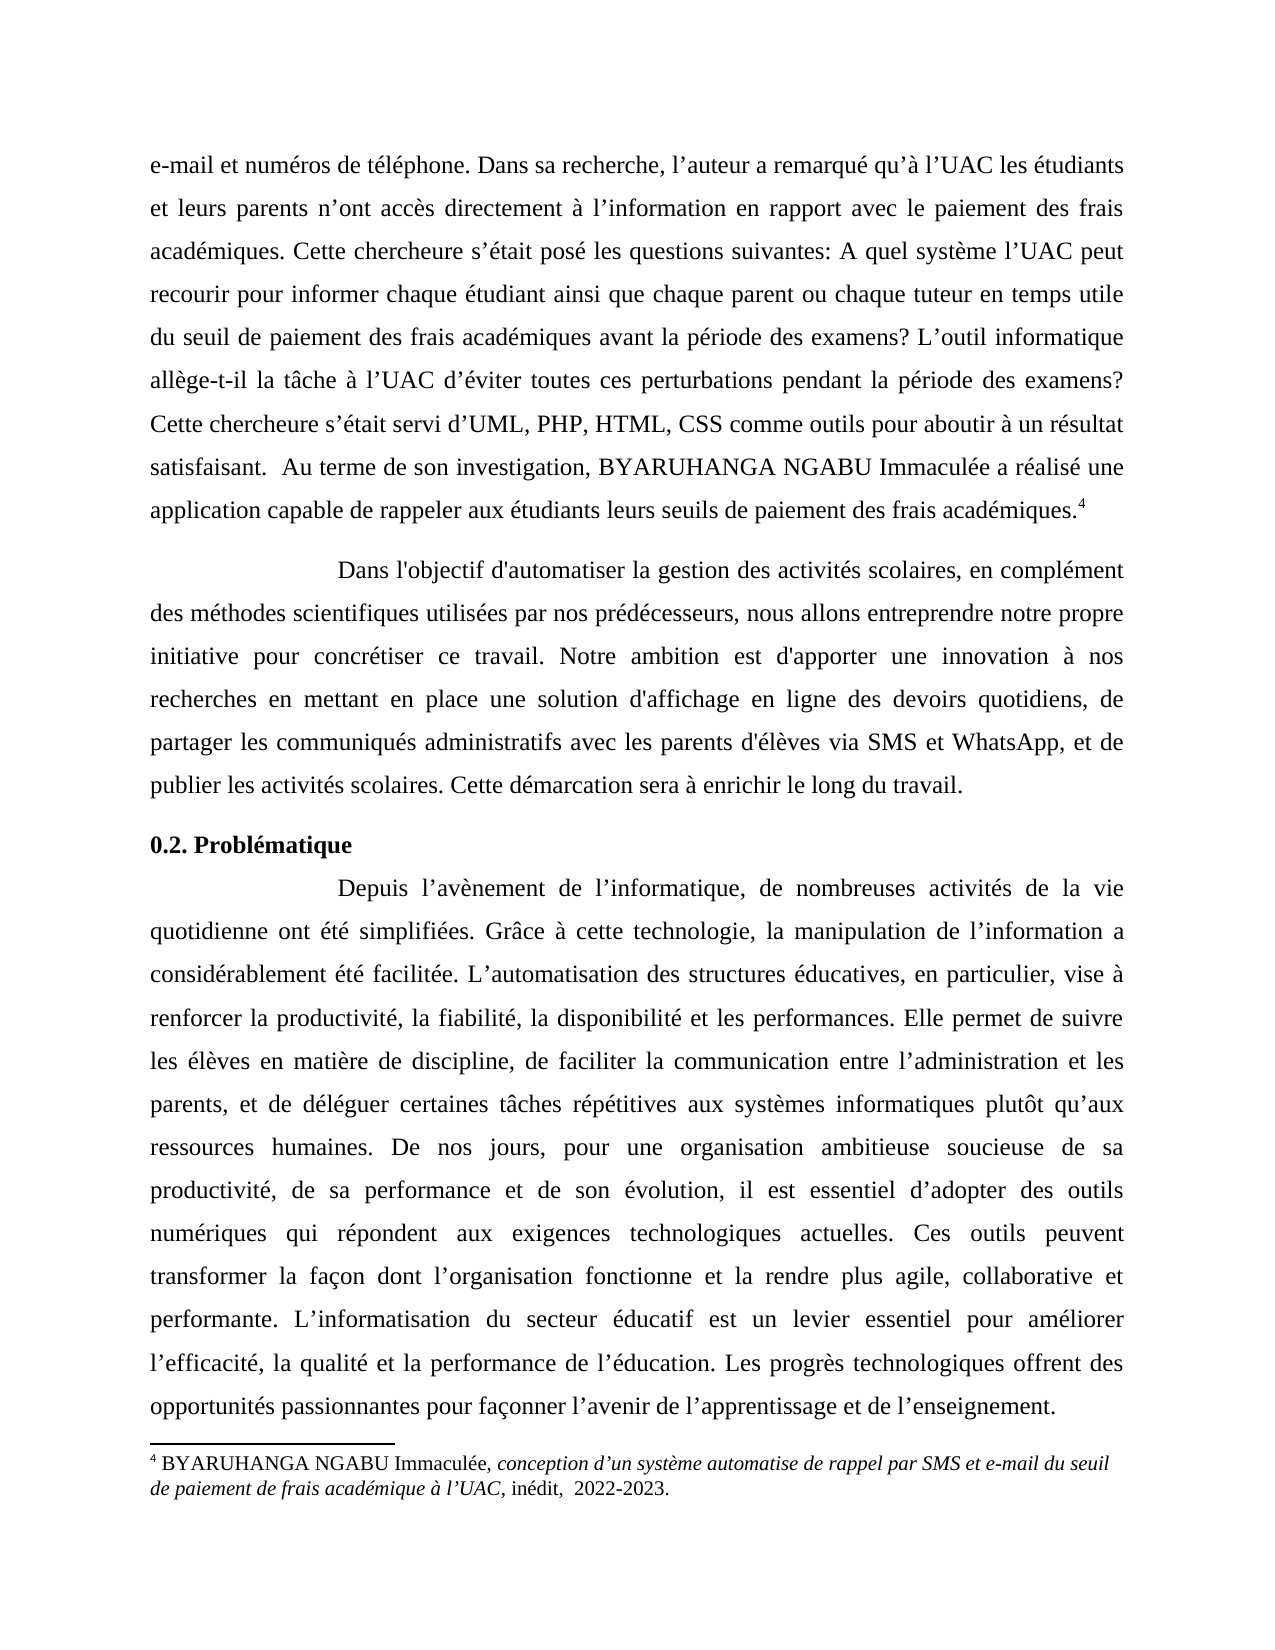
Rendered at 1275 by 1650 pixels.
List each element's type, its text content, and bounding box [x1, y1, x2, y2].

text Dans l'objectif d'automatiser la gestion des activités scolaires, en complément des méthodes scientifiques utilisées par nos prédécesseurs, nous allons entreprendre notre propre initiative pour concrétiser ce travail. Notre ambition est d'apporter une innovation à nos recherches en mettant en place une solution d'affichage en ligne des devoirs quotidiens, de partager les communiqués administratifs avec les parents d'élèves via SMS et WhatsApp, et de publier les activités scolaires. Cette démarcation sera à enrichir le long du travail. [150, 555, 1125, 799]
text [150, 150, 1125, 524]
subtitle 0.2. Problématique [150, 830, 1125, 859]
text Depuis l’avènement de l’informatique, de nombreuses activités de la vie quotidienne ont été simplifiées. Grâce à cette technologie, la manipulation de l’information a considérablement été facilitée. L’automatisation des structures éducatives, en particulier, vise à renforcer la productivité, la fiabilité, la disponibilité et les performances. Elle permet de suivre les élèves en matière de discipline, de faciliter la communication entre l’administration et les parents, et de déléguer certaines tâches répétitives aux systèmes informatiques plutôt qu’aux ressources humaines. De nos jours, pour une organisation ambitieuse soucieuse de sa productivité, de sa performance et de son évolution, il est essentiel d’adopter des outils numériques qui répondent aux exigences technologiques actuelles. Ces outils peuvent transformer la façon dont l’organisation fonctionne et la rendre plus agile, collaborative et performante. L’informatisation du secteur éducatif est un levier essentiel pour améliorer l’efficacité, la qualité et la performance de l’éducation. Les progrès technologiques offrent des opportunités passionnantes pour façonner l’avenir de l’apprentissage et de l’enseignement. [150, 873, 1125, 1419]
